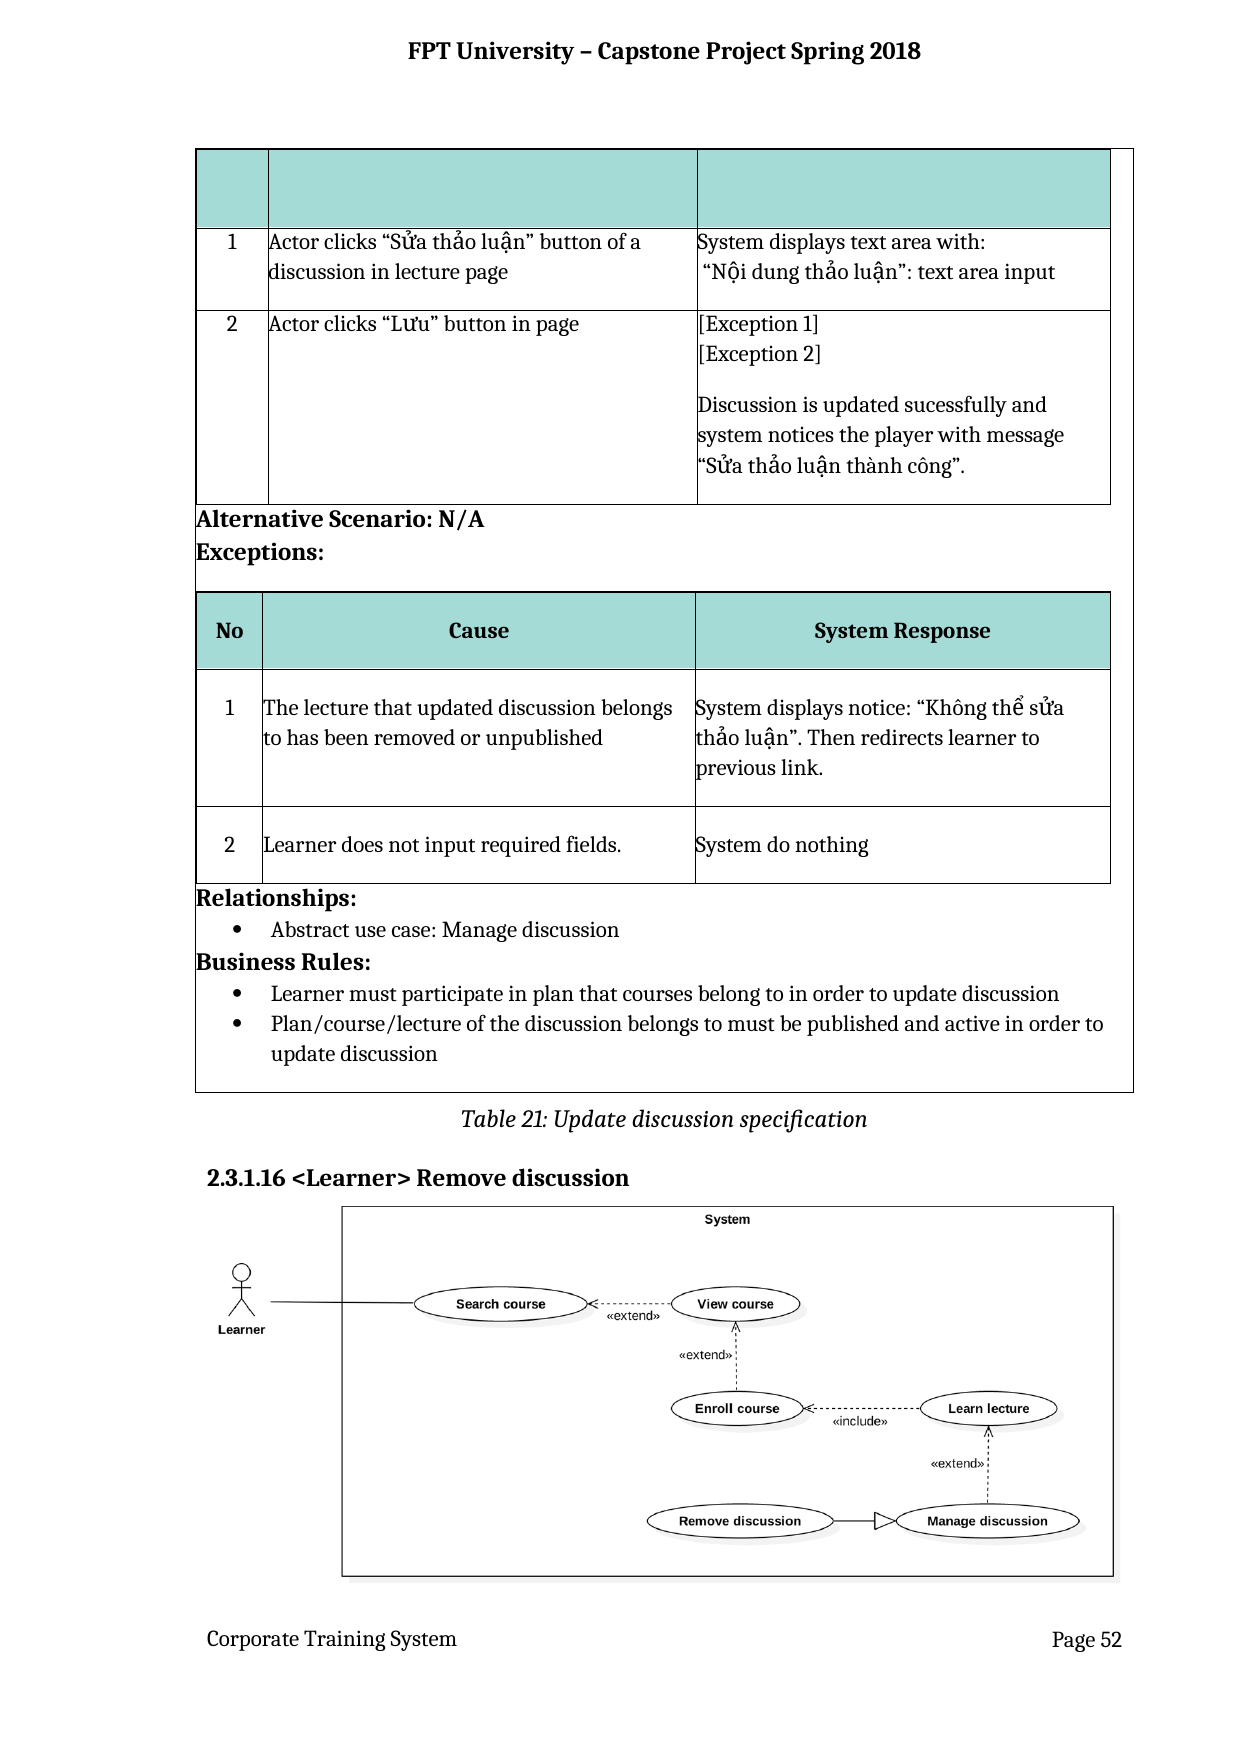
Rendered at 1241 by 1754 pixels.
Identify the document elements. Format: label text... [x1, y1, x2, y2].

picture [206, 1196, 1123, 1584]
list Table : Update discussion specification [207, 1105, 1122, 1134]
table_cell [196, 149, 1133, 1092]
text 2.3.1.16 <Learner> Remove discussion [207, 1163, 1122, 1192]
